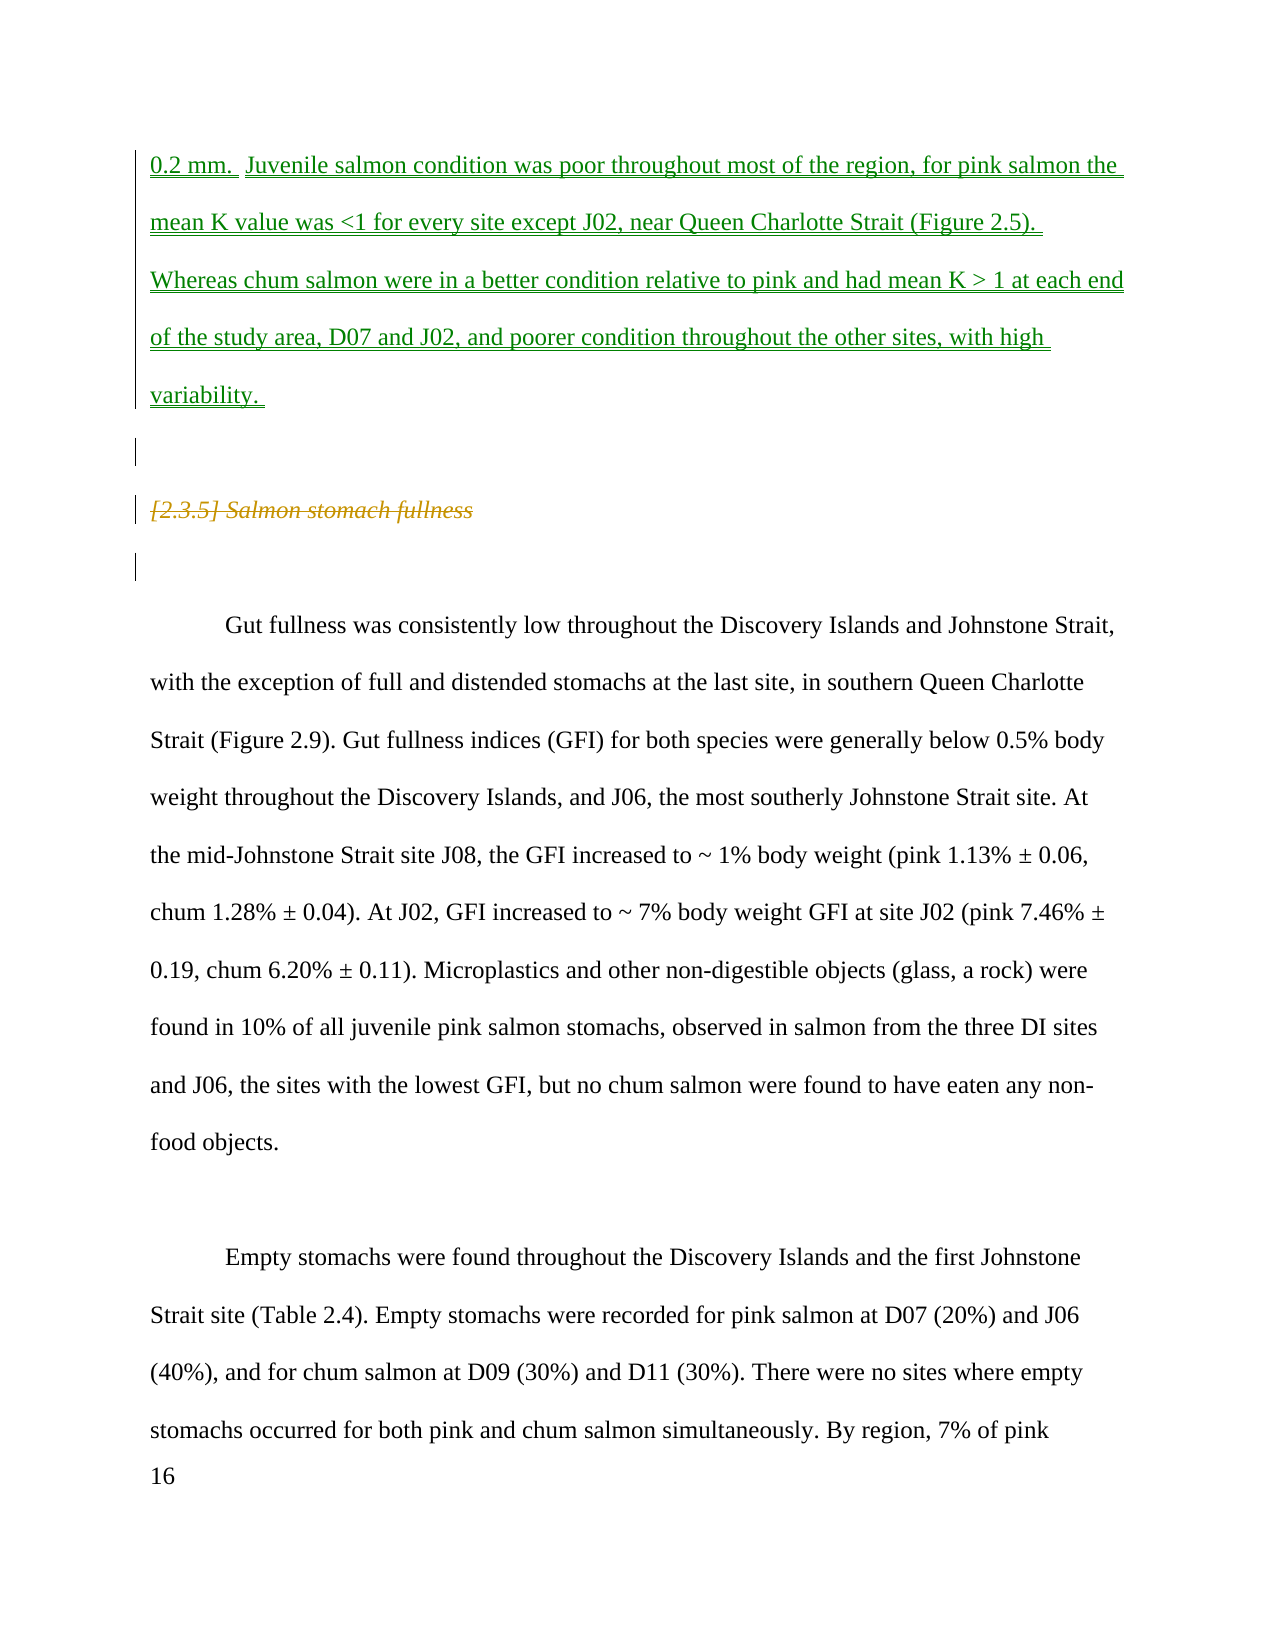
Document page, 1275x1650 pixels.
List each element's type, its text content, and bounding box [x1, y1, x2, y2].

text Gut fullness was consistently low throughout the Discovery Islands and Johnstone Strait, with the exception of full and distended stomachs at the last site, in southern Queen Charlotte Strait (Figure 2.9). Gut fullness indices (GFI) for both species were generally below 0.5% body weight throughout the Discovery Islands, and J06, the most southerly Johnstone Strait site. At the mid-Johnstone Strait site J08, the GFI increased to ~ 1% body weight (pink 1.13% ± 0.06, chum 1.28% ± 0.04). At J02, GFI increased to ~ 7% body weight GFI at site J02 (pink 7.46% ± 0.19, chum 6.20% ± 0.11). Microplastics and other non-digestible objects (glass, a rock) were found in 10% of all juvenile pink salmon stomachs, observed in salmon from the three DI sites and J06, the sites with the lowest GFI, but no chum salmon were found to have eaten any non-food objects. [150, 610, 1125, 1156]
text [150, 1242, 1125, 1444]
